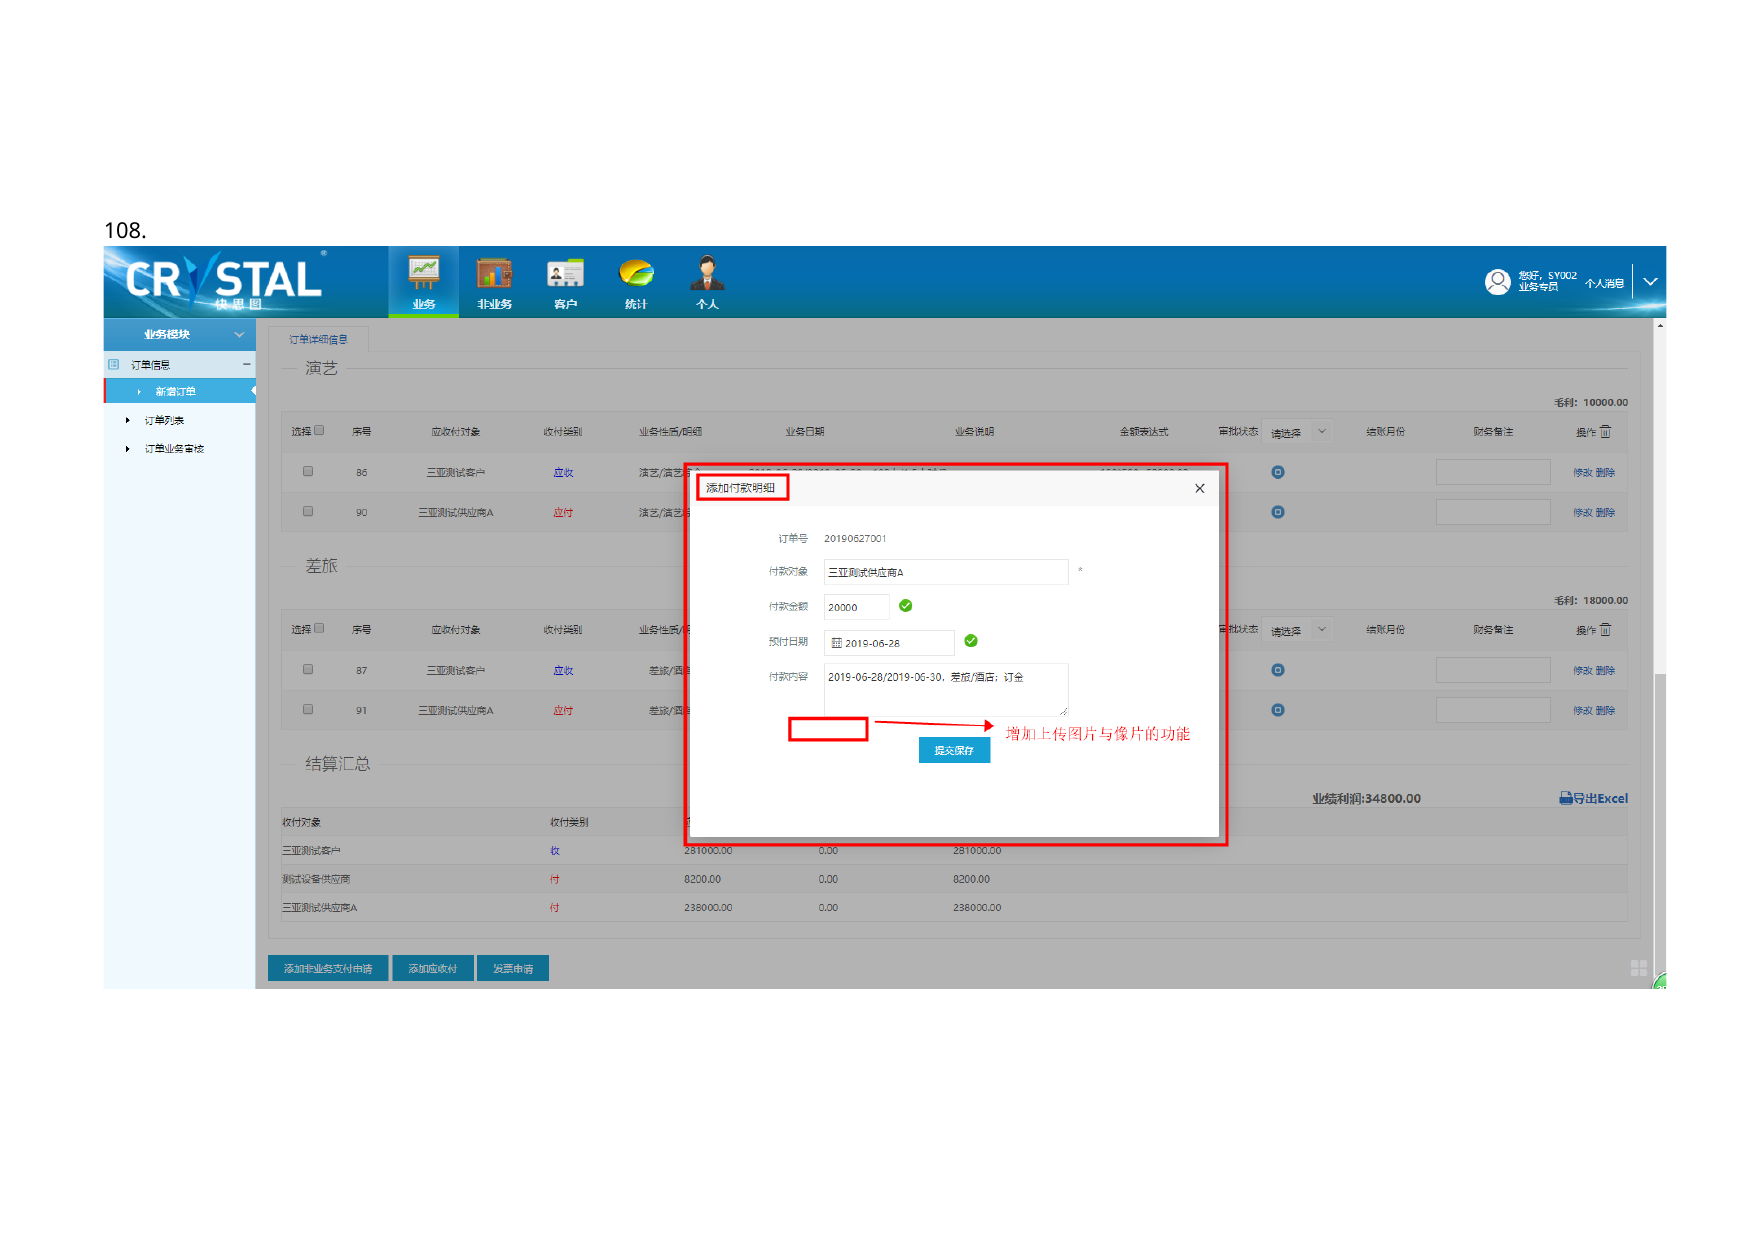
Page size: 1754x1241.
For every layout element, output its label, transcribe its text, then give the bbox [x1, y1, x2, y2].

list 108. [103, 214, 1668, 246]
picture [103, 246, 1667, 989]
